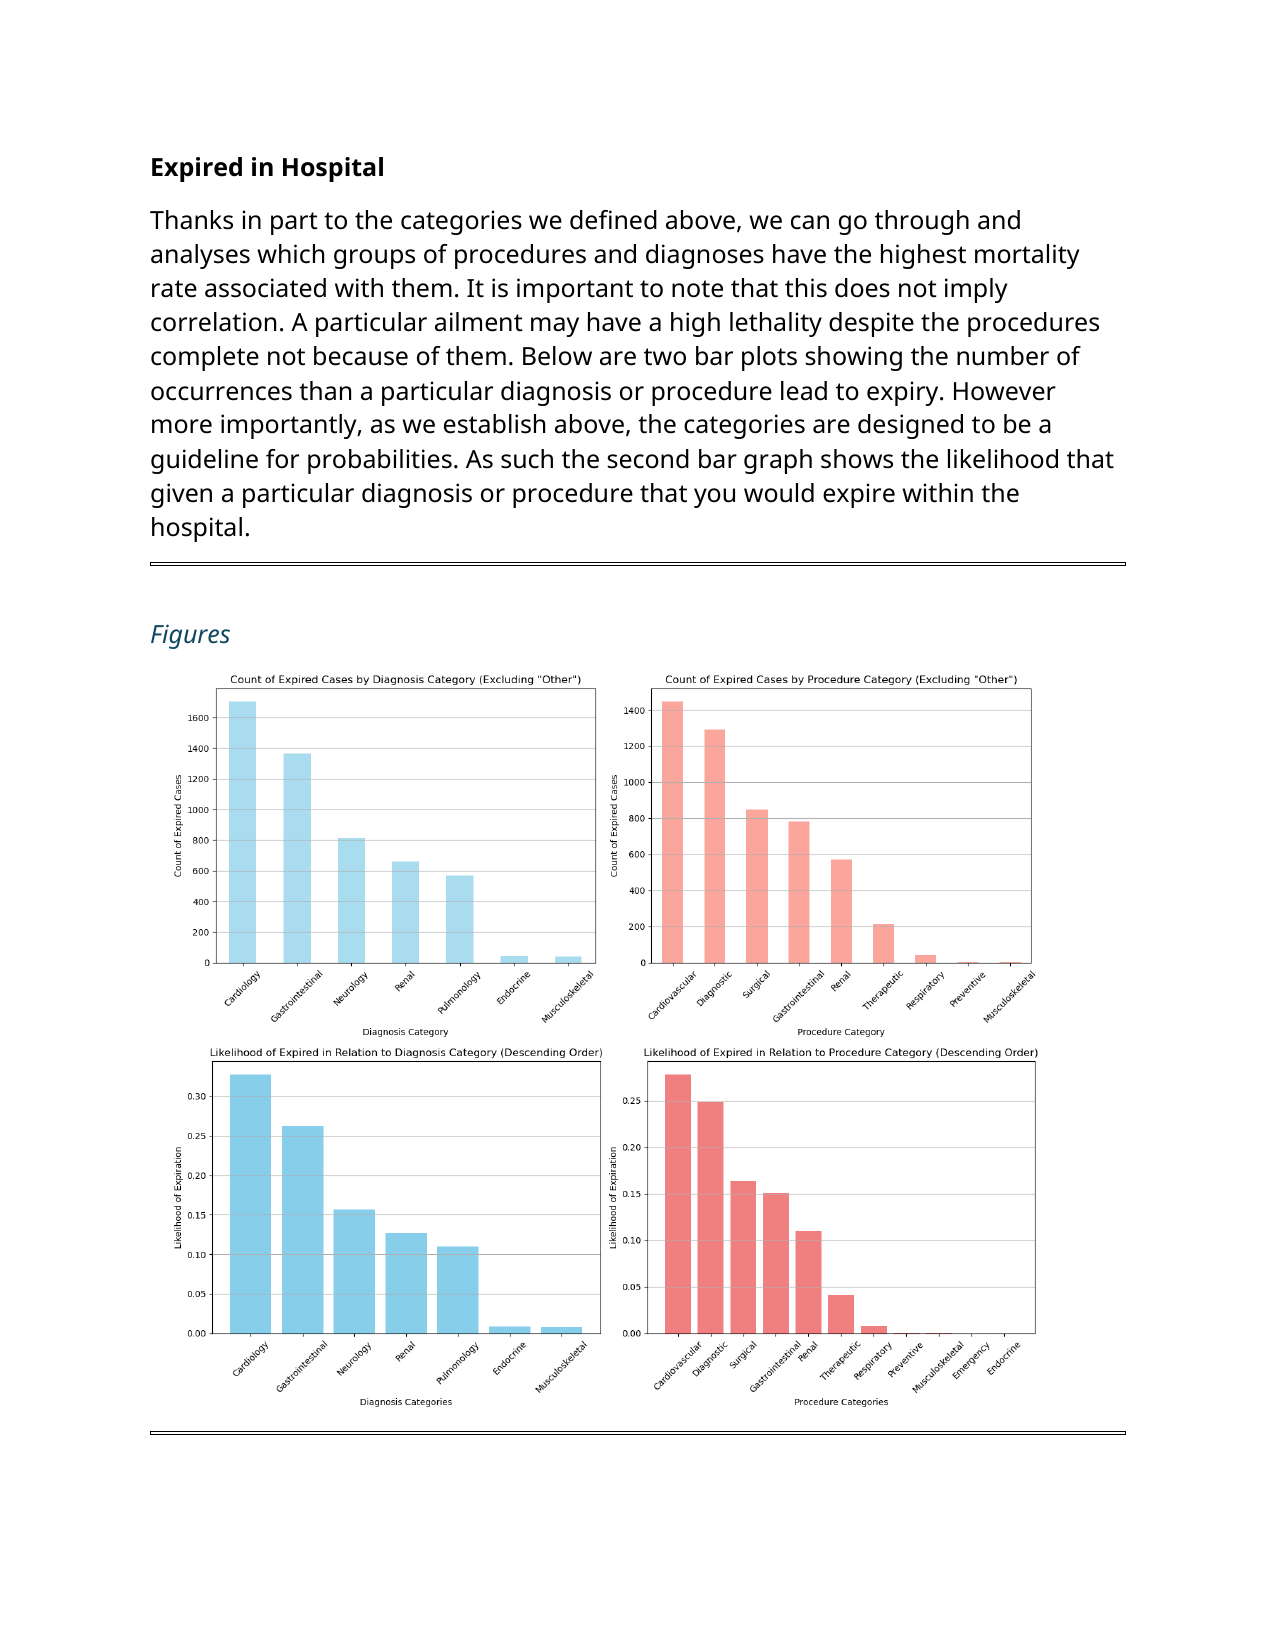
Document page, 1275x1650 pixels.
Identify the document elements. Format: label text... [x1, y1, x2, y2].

picture [168, 670, 1044, 1413]
text Expired in Hospital [150, 150, 1125, 184]
subtitle Figures [150, 617, 1125, 651]
text Thanks in part to the categories we defined above, we can go through and analyses which groups of procedures and diagnoses have the highest mortality rate associated with them. It is important to note that this does not imply correlation. A particular ailment may have a high lethality despite the procedures complete not because of them. Below are two bar plots showing the number of occurrences than a particular diagnosis or procedure lead to expiry. However more importantly, as we establish above, the categories are designed to be a guideline for probabilities. As such the second bar graph shows the likelihood that given a particular diagnosis or procedure that you would expire within the hospital. [150, 203, 1125, 543]
